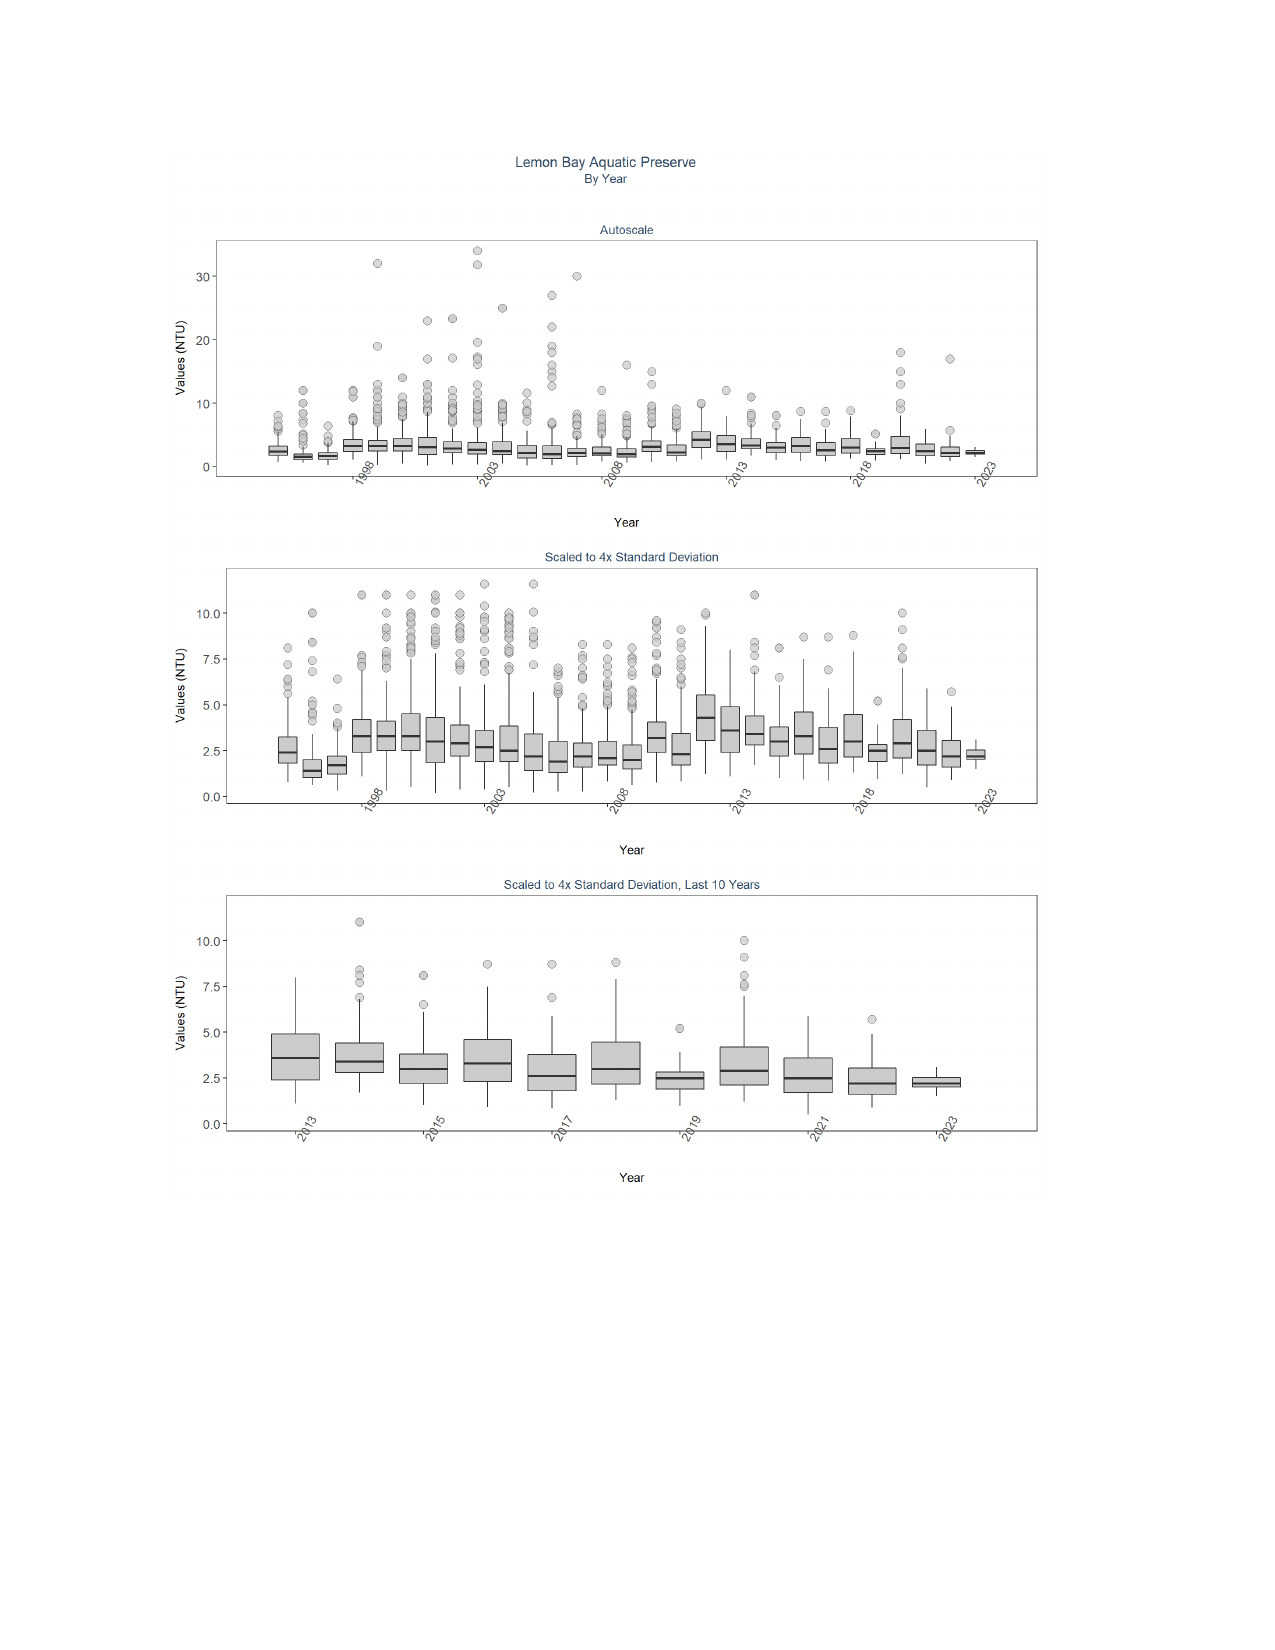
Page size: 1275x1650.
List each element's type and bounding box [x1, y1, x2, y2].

picture [168, 150, 1044, 1200]
